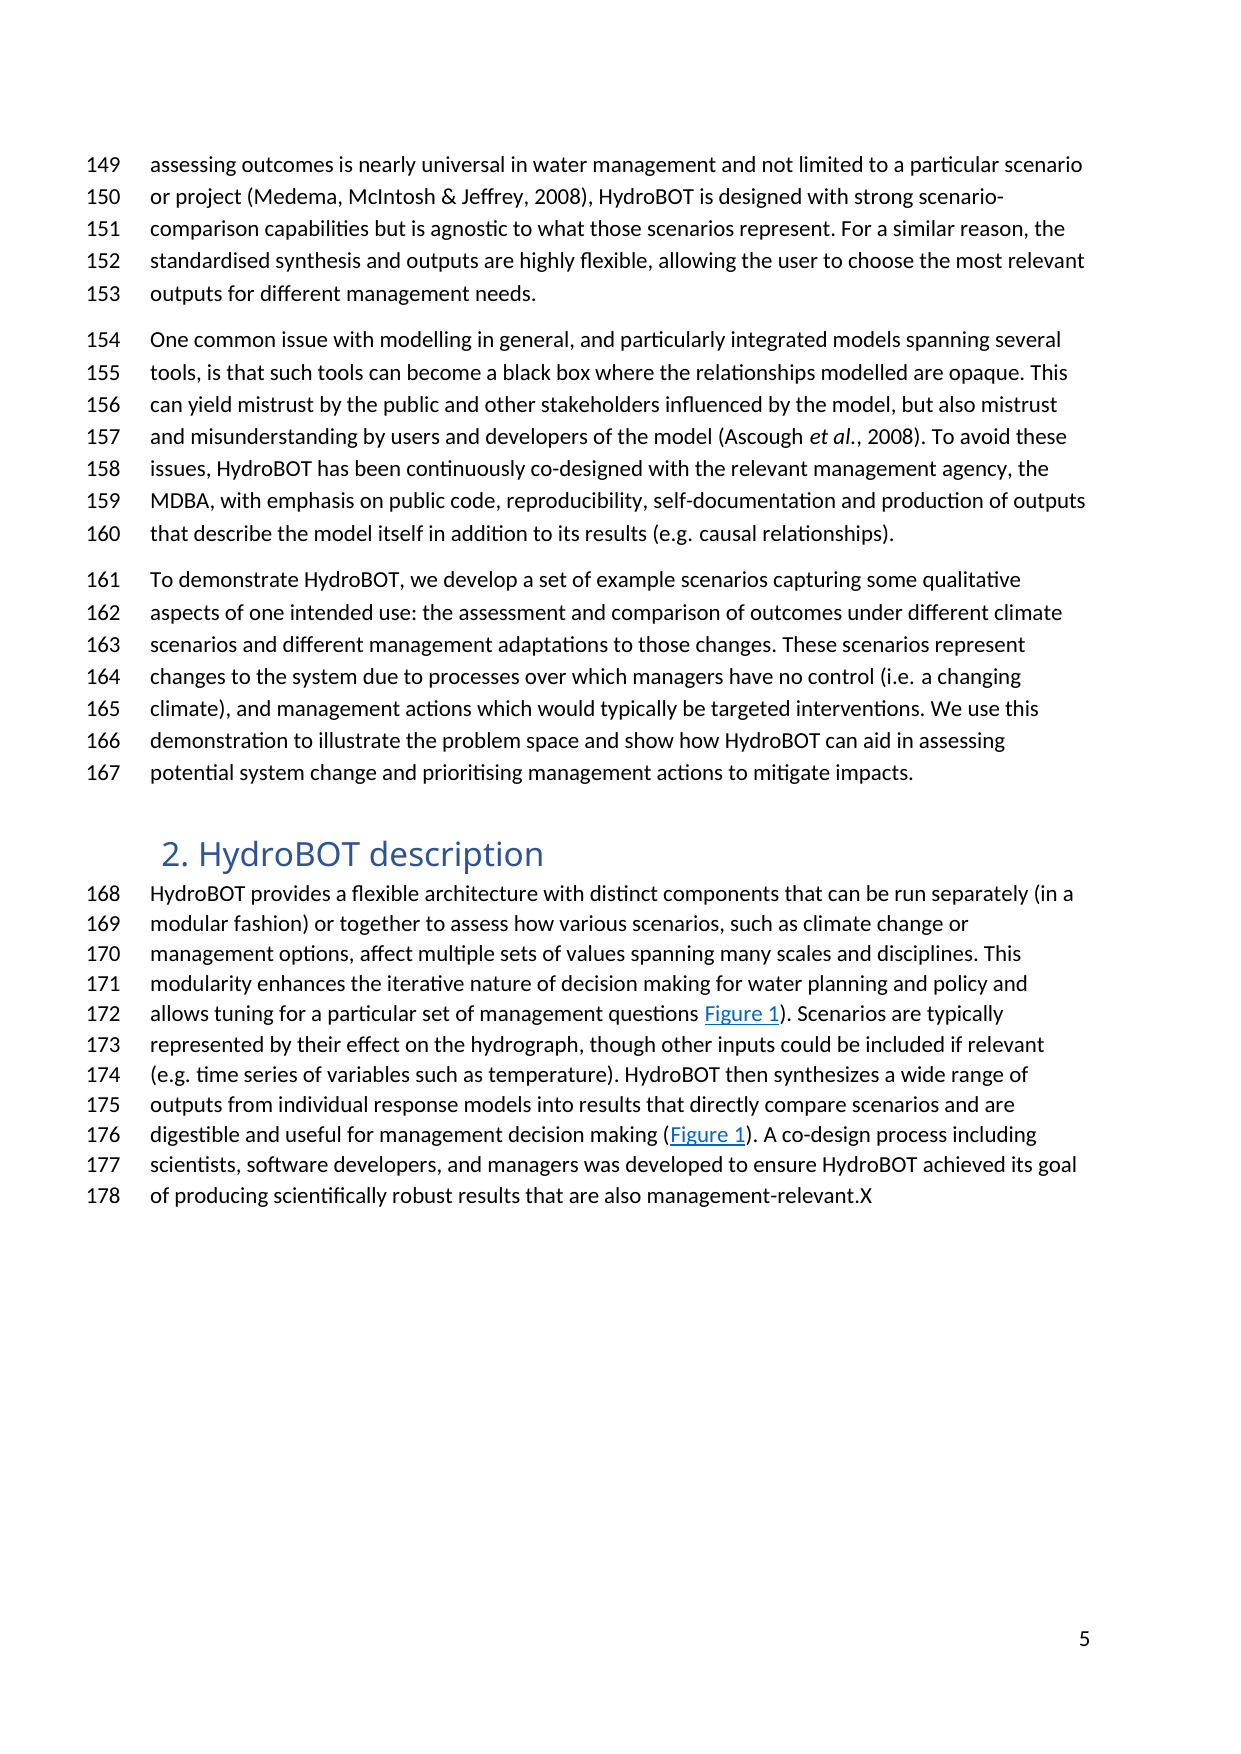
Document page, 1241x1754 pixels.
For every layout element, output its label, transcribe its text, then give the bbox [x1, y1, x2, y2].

subtitle 2. HydroBOT description [161, 830, 1079, 876]
text One common issue with modelling in general, and particularly integrated models spanning several tools, is that such tools can become a black box where the relationships modelled are opaque. This can yield mistrust by the public and other stakeholders influenced by the model, but also mistrust and misunderstanding by users and developers of the model (Ascough et al., 2008). To avoid these issues, HydroBOT has been continuously co-designed with the relevant management agency, the MDBA, with emphasis on public code, reproducibility, self-documentation and production of outputs that describe the model itself in addition to its results (e.g. causal relationships). [150, 326, 1090, 547]
table_header Figure 1: Conceptualisation of HydroBOT architecture (blue arrows) and links to management decision making (yellow arrows). Scenarios, represented by hydrographs, reflect observed flows or modeled scenarios (produced via hydrological modelling outside HydroBOT). These hydrographs are fed in a consistent way to various response models via the HydroBOT Controller. These response models could assess response of any values of interest, here illustrated as a range of value types across environmental and human dimensions. Additional inputs of spatial data and causal networks provide grouping information for scaling via the HydroBOT Aggregator. The HydroBOT Comparer synthesizes the results into management-relevant outputs that aid decision making. This decision-making process is also supported by feedback from stakeholders, other expert advice and the social and political landscape. Water planning and policy decisions can then guide the development of scenarios to assess potential management options, which in turn can be assessed with HydroBOT. [150, 805, 1090, 879]
text To demonstrate HydroBOT, we develop a set of example scenarios capturing some qualitative aspects of one intended use: the assessment and comparison of outcomes under different climate scenarios and different management adaptations to those changes. These scenarios represent changes to the system due to processes over which managers have no control (i.e. a changing climate), and management actions which would typically be targeted interventions. We use this demonstration to illustrate the problem space and show how HydroBOT can aid in assessing potential system change and prioritising management actions to mitigate impacts. [150, 565, 1090, 787]
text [150, 150, 1090, 307]
